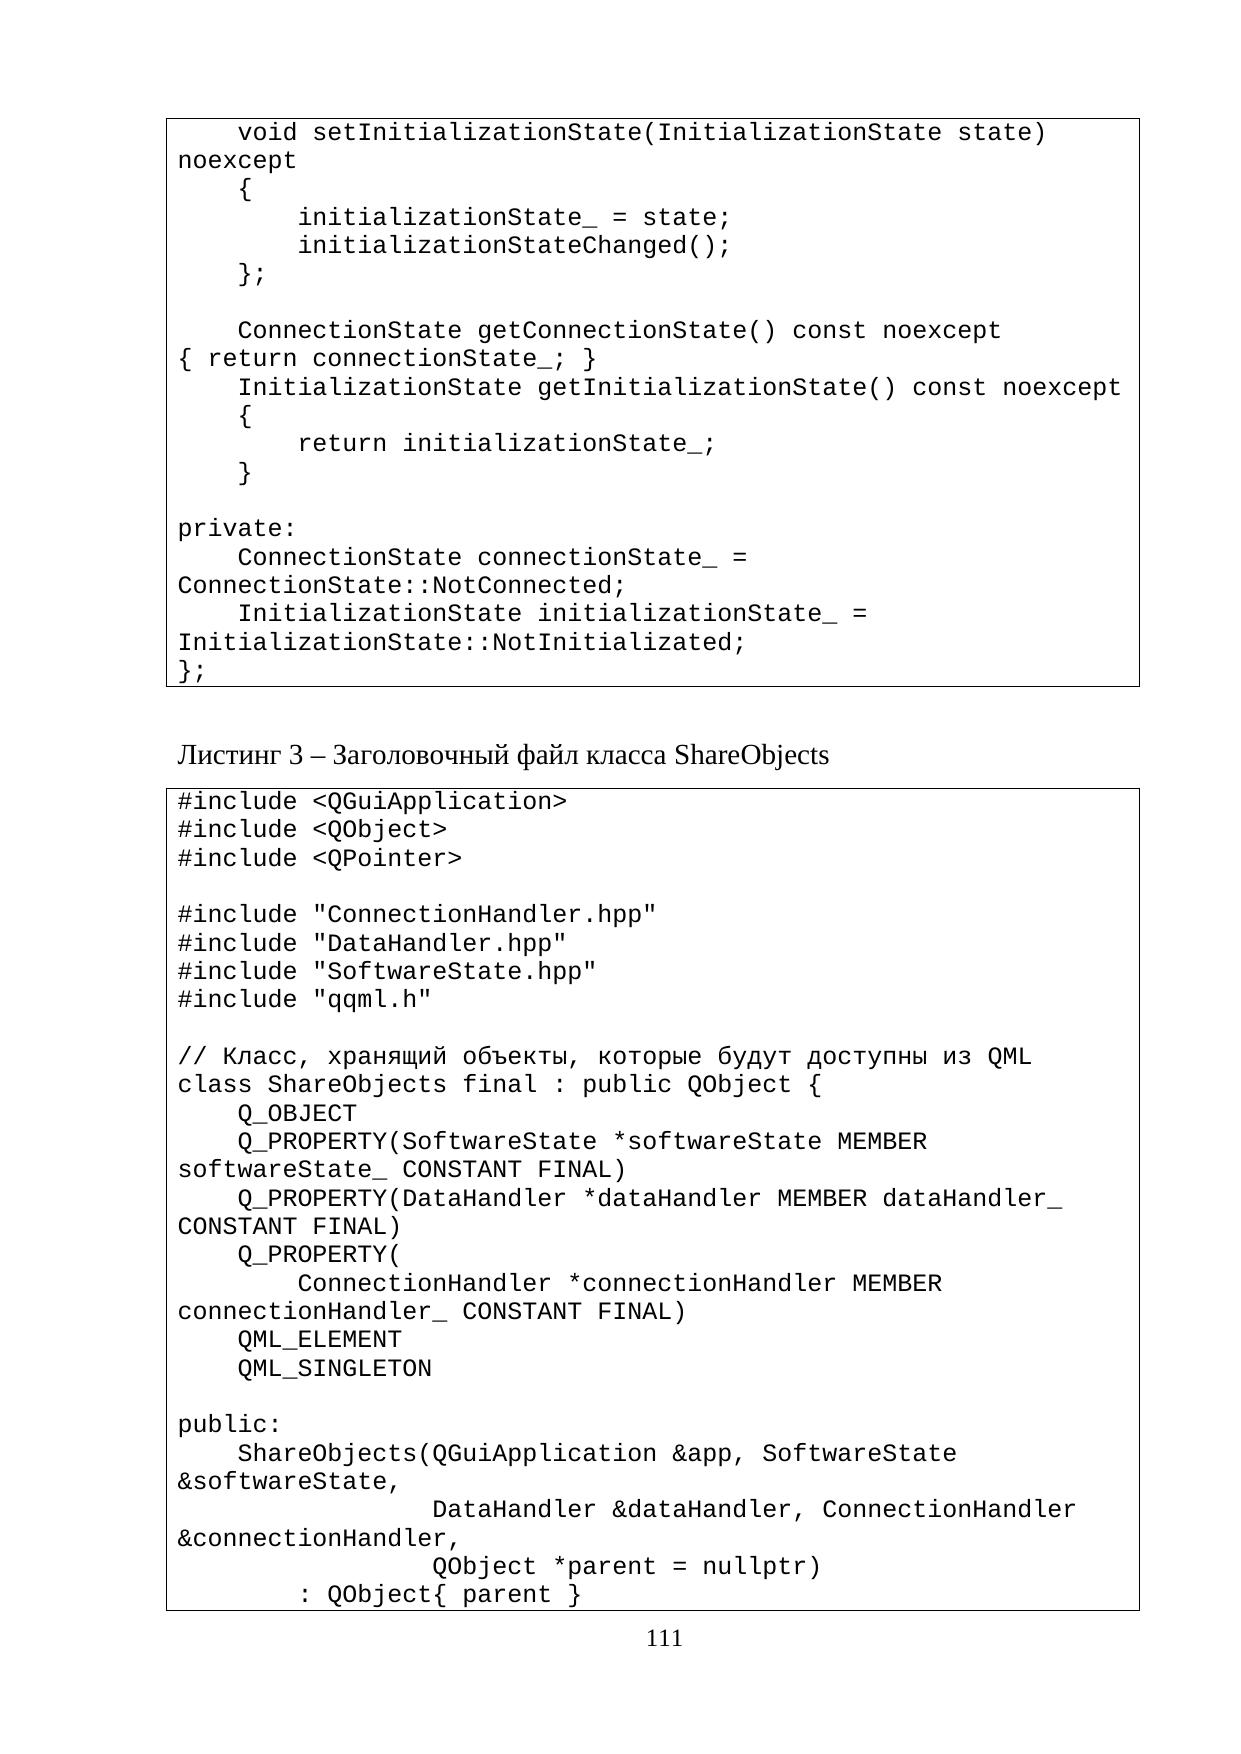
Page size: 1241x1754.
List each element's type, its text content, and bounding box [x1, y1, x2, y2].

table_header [167, 789, 1139, 1610]
text Листинг 3 – Заголовочный файл класса ShareObjects [177, 737, 1152, 771]
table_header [167, 119, 1139, 686]
